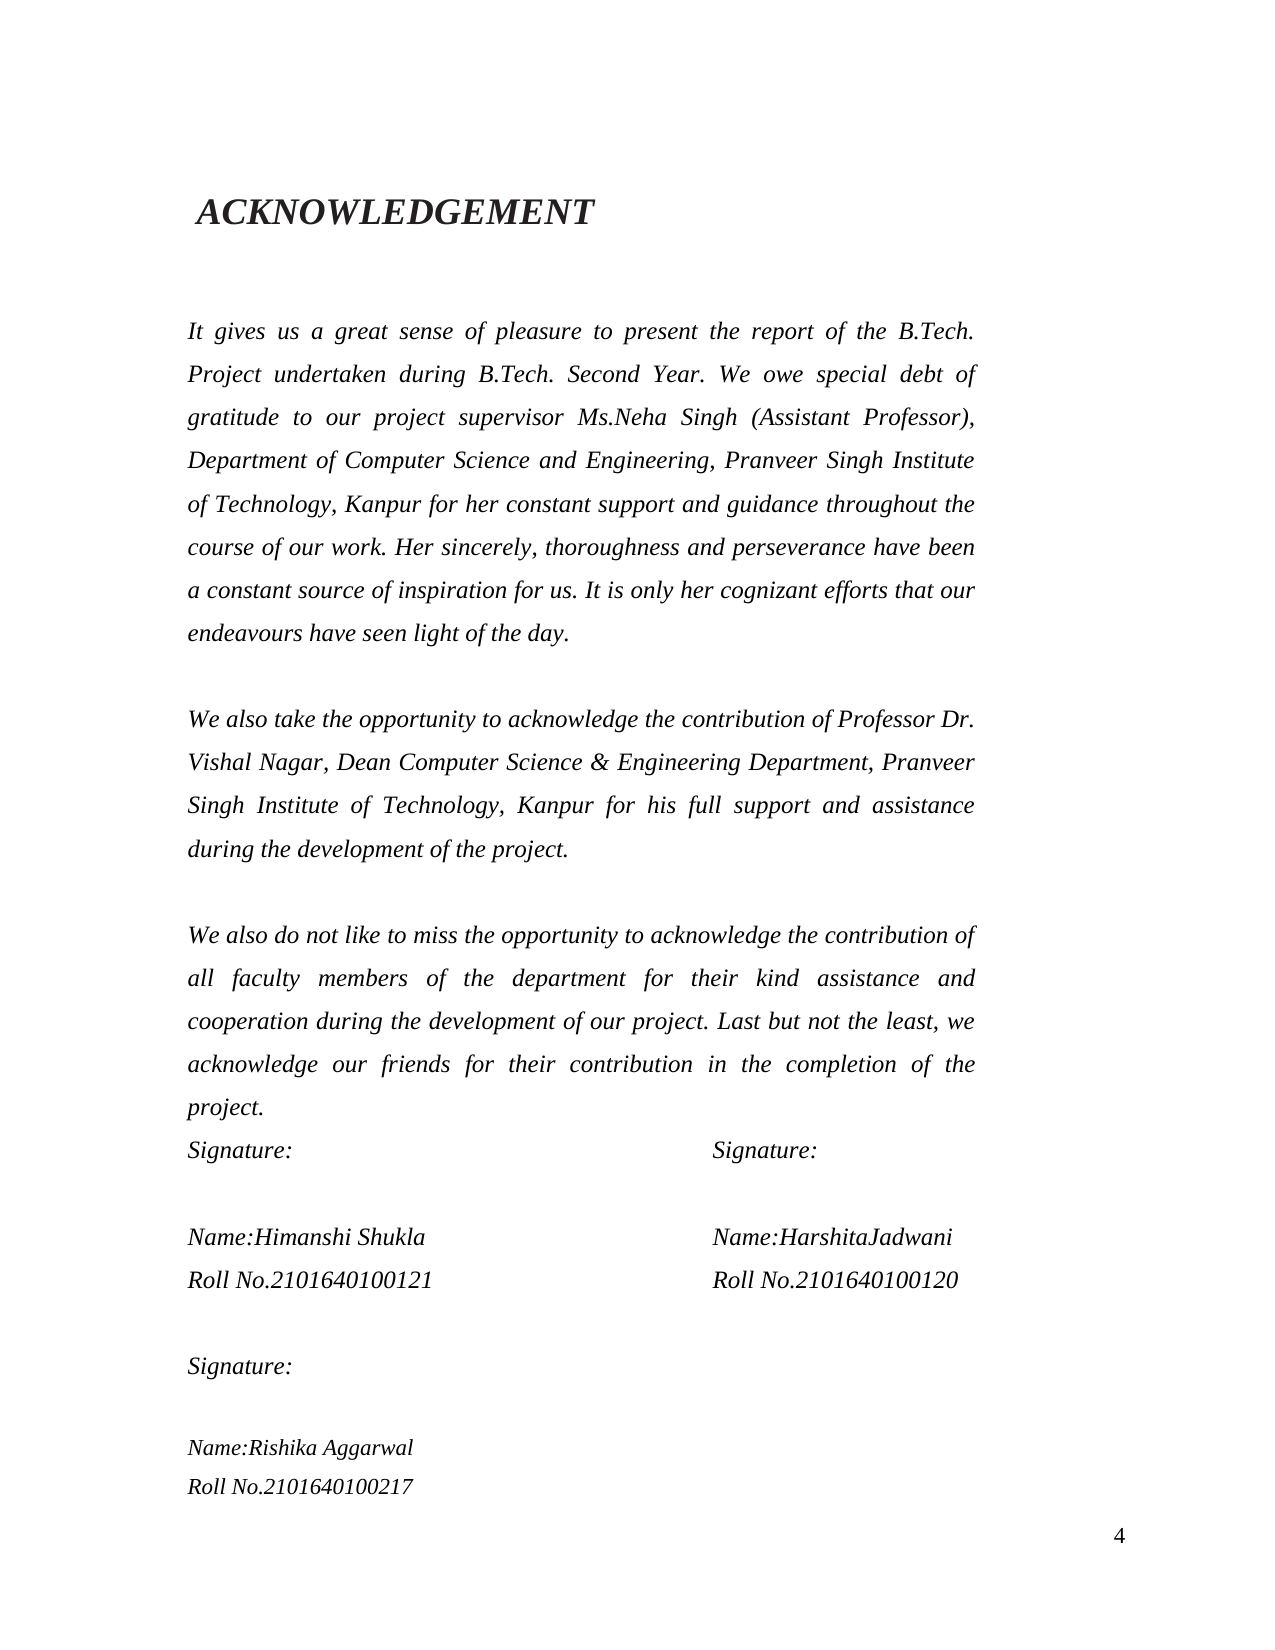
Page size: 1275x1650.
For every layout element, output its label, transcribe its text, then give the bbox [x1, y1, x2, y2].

text We also take the opportunity to acknowledge the contribution of Professor Dr. Vishal Nagar, Dean Computer Science & Engineering Department, Pranveer Singh Institute of Technology, Kanpur for his full support and assistance during the development of the project. [187, 704, 976, 862]
text Roll No.2101640100217 [187, 1473, 1020, 1499]
text It gives us a great sense of pleasure to present the report of the B.Tech. Project undertaken during B.Tech. Second Year. We owe special debt of gratitude to our project supervisor Ms.Neha Singh (Assistant Professor), Department of Computer Science and Engineering, Pranveer Singh Institute of Technology, Kanpur for her constant support and guidance throughout the course of our work. Her sincerely, thoroughness and perseverance have been a constant source of inspiration for us. It is only her cognizant efforts that our endeavours have seen light of the day. [187, 316, 976, 647]
text Signature: [187, 1351, 1020, 1380]
text We also do not like to miss the opportunity to acknowledge the contribution of all faculty members of the department for their kind assistance and cooperation during the development of our project. Last but not the least, we acknowledge our friends for their contribution in the completion of the project. [187, 920, 976, 1121]
text Name:Rishika Aggarwal [187, 1434, 1020, 1460]
text Signature: Signature: [187, 1136, 1020, 1207]
text Name:Himanshi Shukla Name:HarshitaJadwani [187, 1222, 1020, 1251]
text Roll No.2101640100121 Roll No.2101640100120 [187, 1265, 1020, 1294]
text ACKNOWLEDGEMENT [196, 189, 976, 232]
